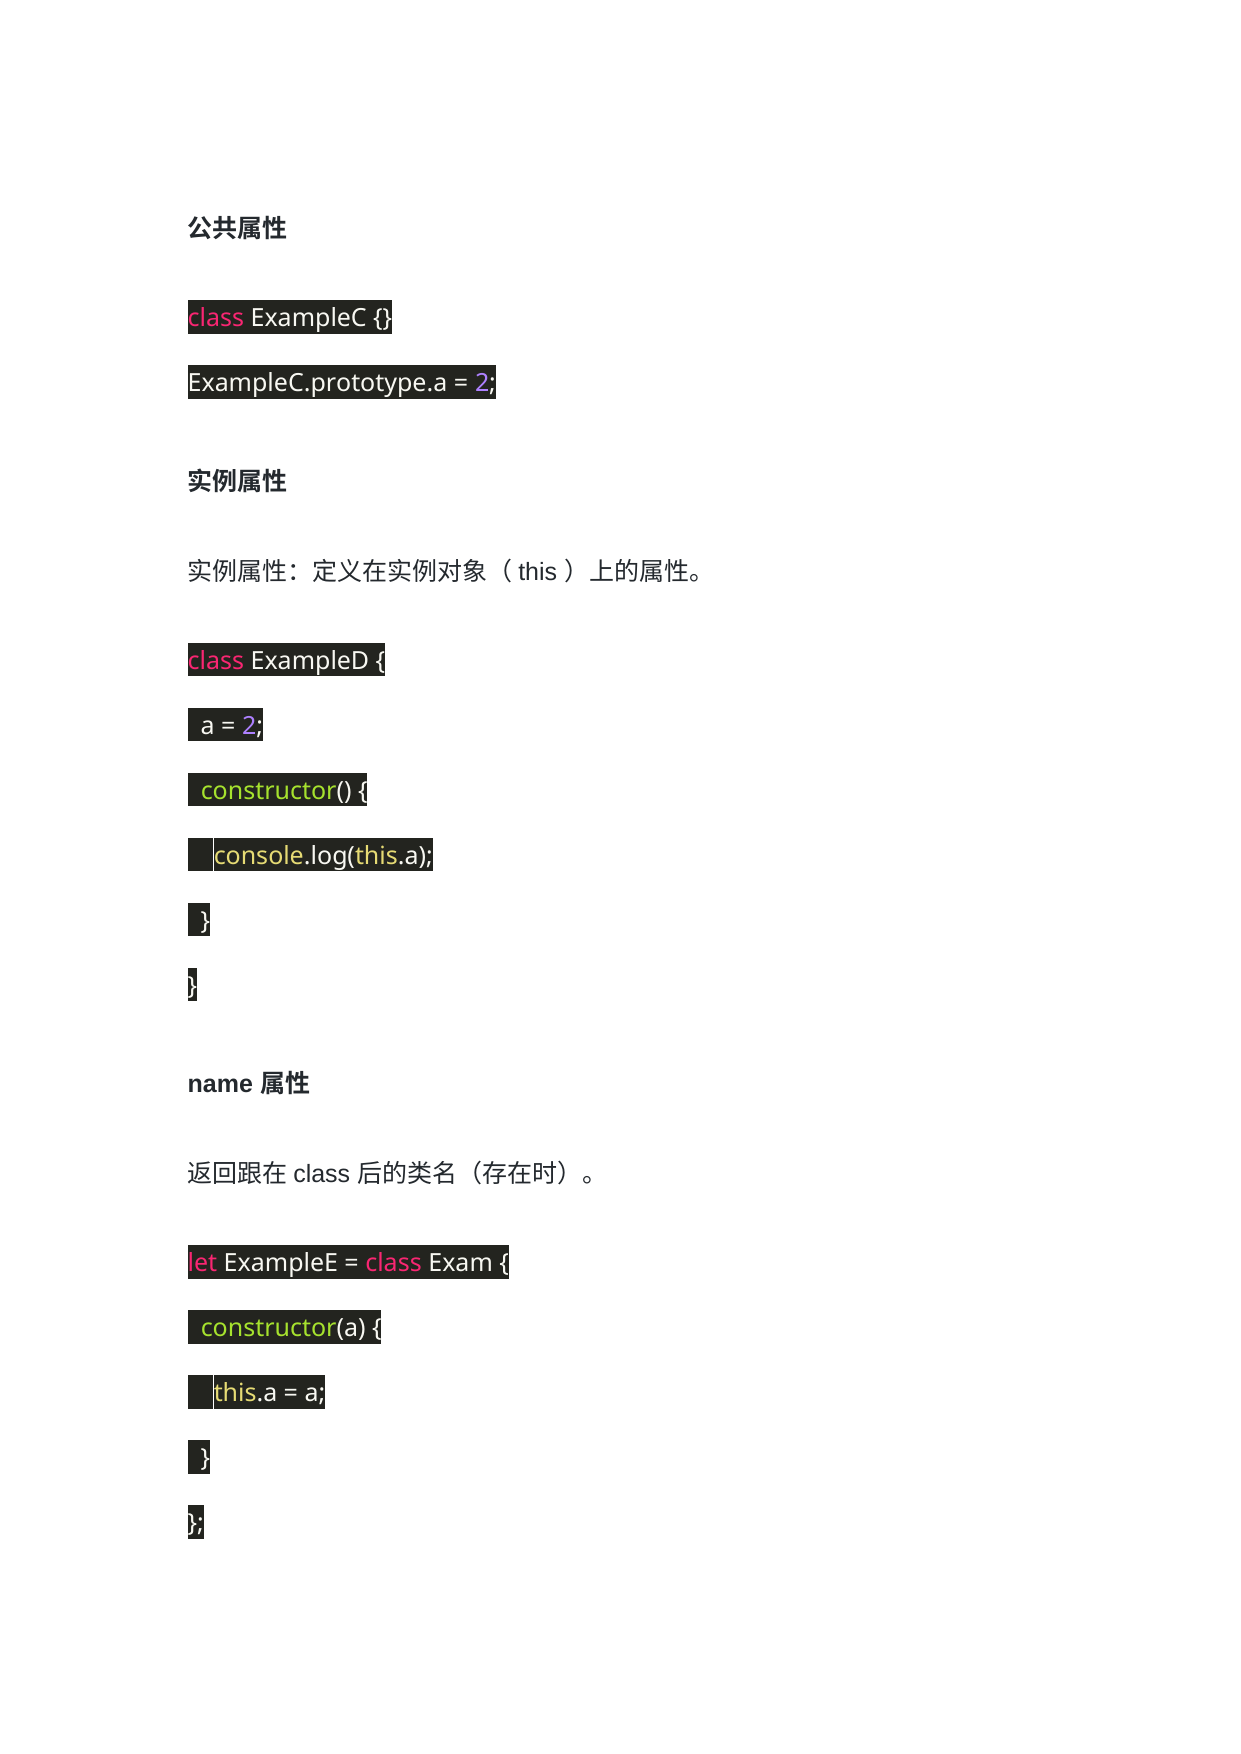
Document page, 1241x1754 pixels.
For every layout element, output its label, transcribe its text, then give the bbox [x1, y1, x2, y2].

text this.a = a; [187, 1359, 1053, 1424]
text } [187, 952, 1053, 1017]
text 返回跟在 class 后的类名（存在时）。 [187, 1139, 1053, 1204]
text let ExampleE = class Exam { [187, 1229, 1053, 1294]
text } [187, 1424, 1053, 1489]
text 公共属性 [187, 194, 1053, 259]
text console.log(this.a); [187, 822, 1053, 887]
text 实例属性：定义在实例对象（ this ）上的属性。 [187, 537, 1053, 602]
text name 属性 [187, 1049, 1053, 1114]
text a = 2; [187, 692, 1053, 757]
text class ExampleC {} [187, 284, 1053, 349]
text class ExampleD { [187, 627, 1053, 692]
text } [187, 887, 1053, 952]
text 实例属性 [187, 447, 1053, 512]
text }; [187, 1489, 1053, 1554]
text ExampleC.prototype.a = 2; [187, 349, 1053, 414]
text constructor(a) { [187, 1294, 1053, 1359]
text constructor() { [187, 757, 1053, 822]
